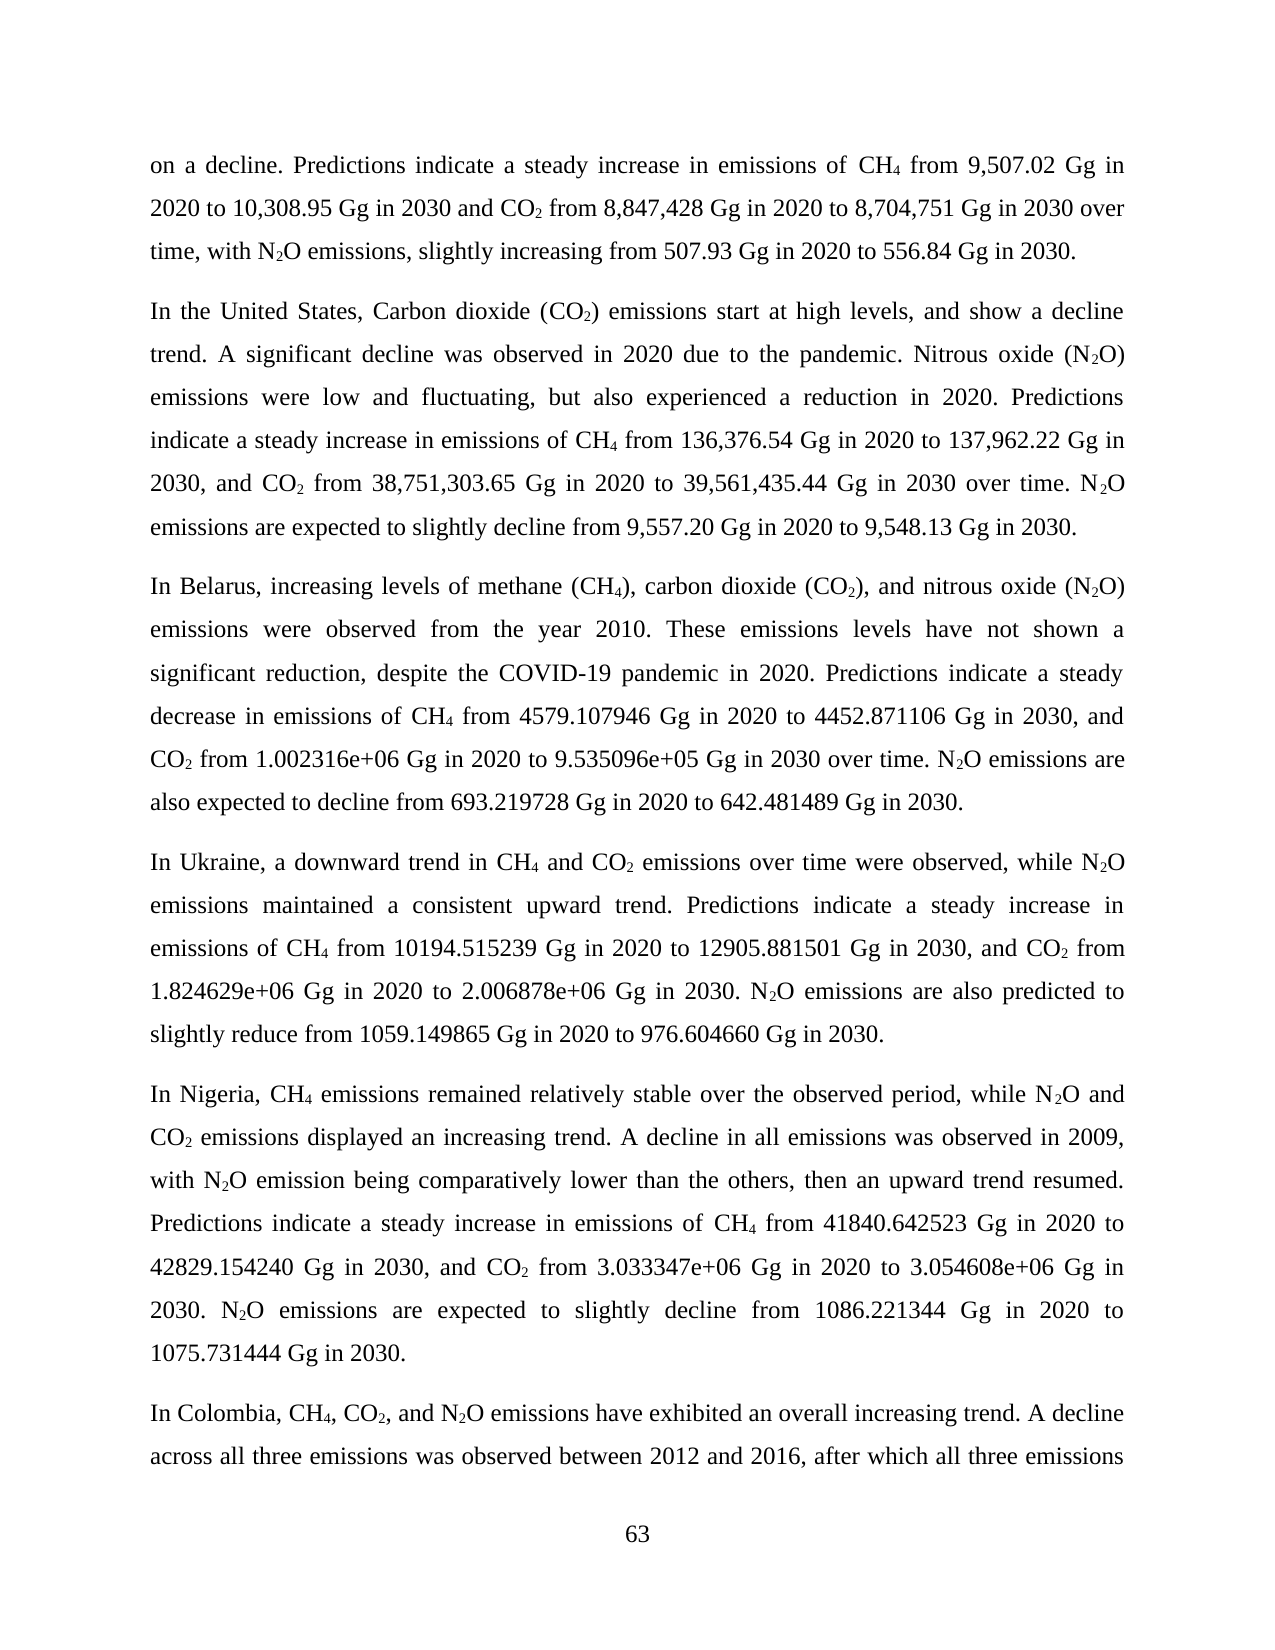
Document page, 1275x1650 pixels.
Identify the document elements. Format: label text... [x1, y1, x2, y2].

text In Ukraine, a downward trend in CH4 and CO2 emissions over time were observed, while N2O emissions maintained a consistent upward trend. Predictions indicate a steady increase in emissions of CH4 from 10194.515239 Gg in 2020 to 12905.881501 Gg in 2030, and CO2 from 1.824629e+06 Gg in 2020 to 2.006878e+06 Gg in 2030. N2O emissions are also predicted to slightly reduce from 1059.149865 Gg in 2020 to 976.604660 Gg in 2030. [150, 847, 1125, 1048]
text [150, 1398, 1125, 1469]
text In the United States, Carbon dioxide (CO2) emissions start at high levels, and show a decline trend. A significant decline was observed in 2020 due to the pandemic. Nitrous oxide (N2O) emissions were low and fluctuating, but also experienced a reduction in 2020. Predictions indicate a steady increase in emissions of CH4 from 136,376.54 Gg in 2020 to 137,962.22 Gg in 2030, and CO2 from 38,751,303.65 Gg in 2020 to 39,561,435.44 Gg in 2030 over time. N2O emissions are expected to slightly decline from 9,557.20 Gg in 2020 to 9,548.13 Gg in 2030. [150, 296, 1125, 540]
text In Belarus, increasing levels of methane (CH4), carbon dioxide (CO2), and nitrous oxide (N2O) emissions were observed from the year 2010. These emissions levels have not shown a significant reduction, despite the COVID-19 pandemic in 2020. Predictions indicate a steady decrease in emissions of CH4 from 4579.107946 Gg in 2020 to 4452.871106 Gg in 2030, and CO2 from 1.002316e+06 Gg in 2020 to 9.535096e+05 Gg in 2030 over time. N2O emissions are also expected to decline from 693.219728 Gg in 2020 to 642.481489 Gg in 2030. [150, 571, 1125, 816]
text In Nigeria, CH4 emissions remained relatively stable over the observed period, while N2O and CO2 emissions displayed an increasing trend. A decline in all emissions was observed in 2009, with N2O emission being comparatively lower than the others, then an upward trend resumed. Predictions indicate a steady increase in emissions of CH4 from 41840.642523 Gg in 2020 to 42829.154240 Gg in 2030, and CO2 from 3.033347e+06 Gg in 2020 to 3.054608e+06 Gg in 2030. N2O emissions are expected to slightly decline from 1086.221344 Gg in 2020 to 1075.731444 Gg in 2030. [150, 1079, 1125, 1367]
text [150, 150, 1125, 265]
